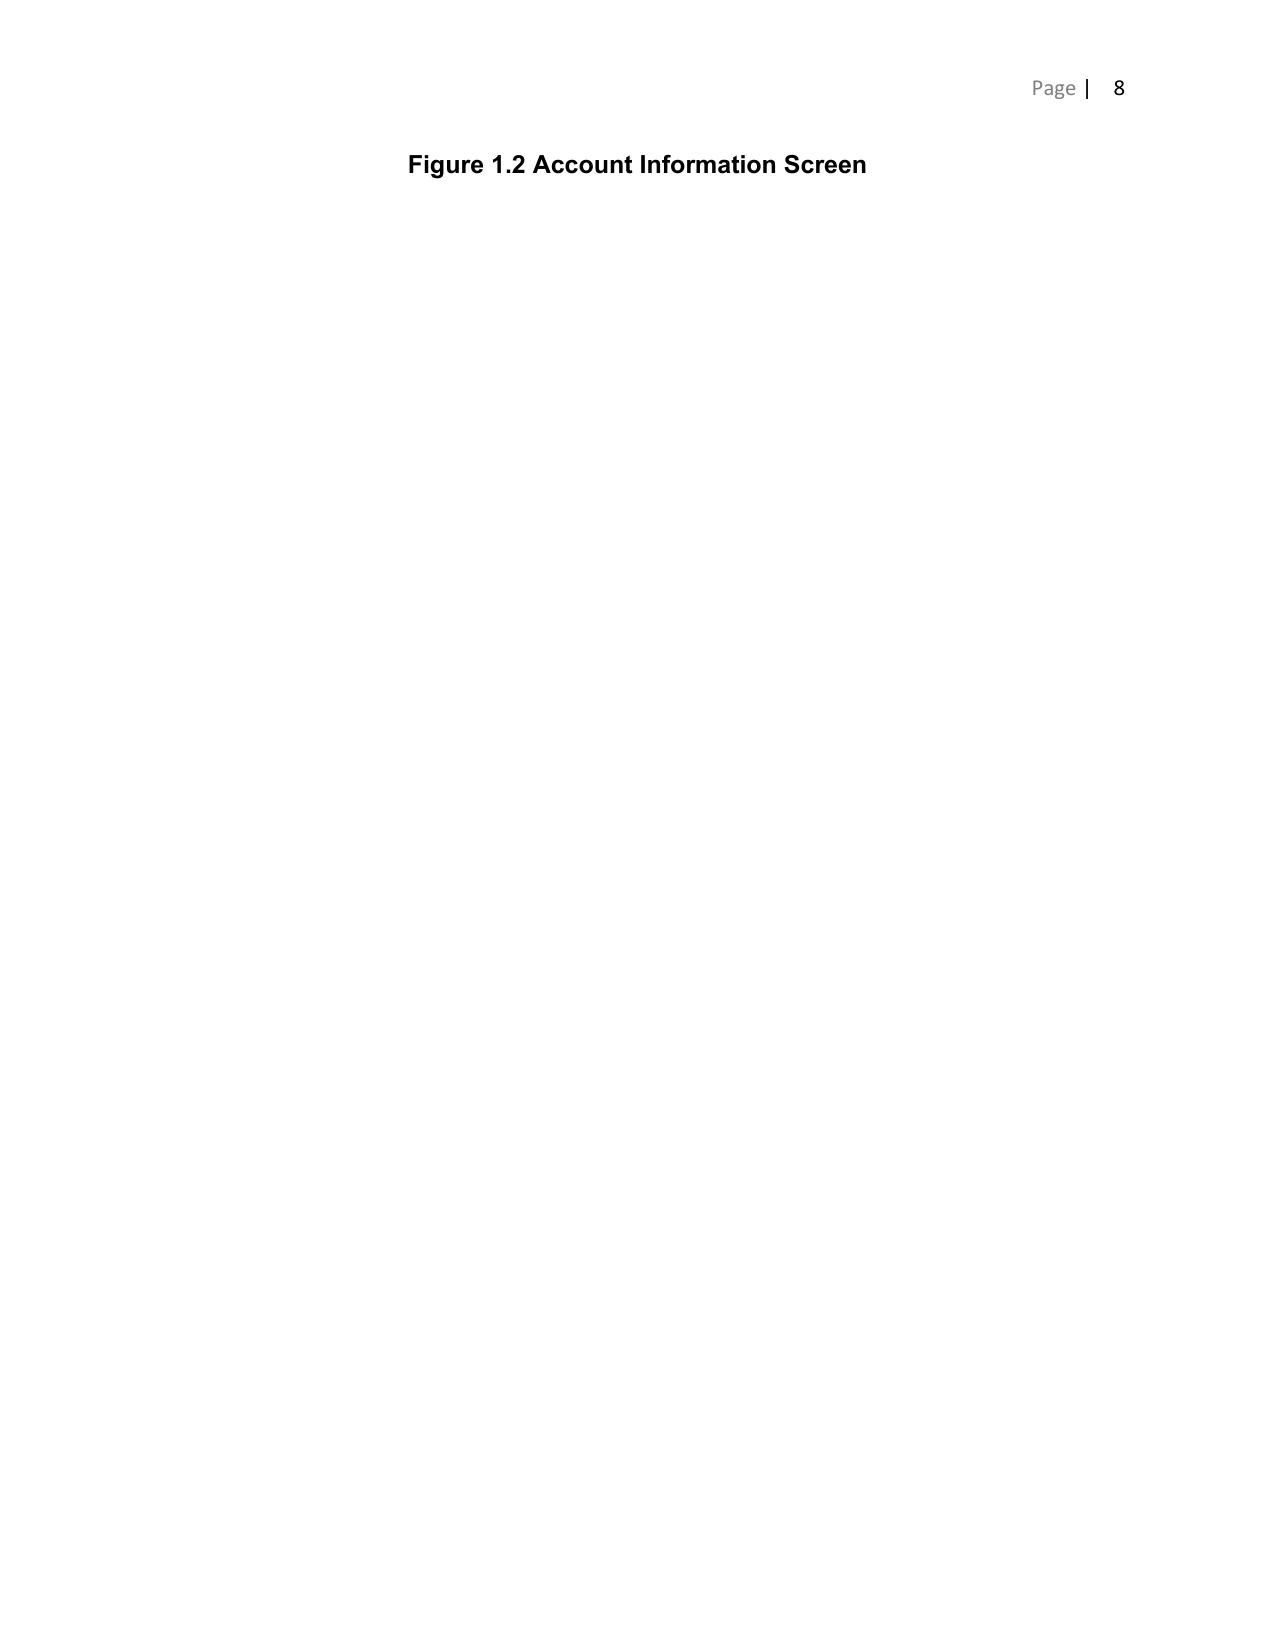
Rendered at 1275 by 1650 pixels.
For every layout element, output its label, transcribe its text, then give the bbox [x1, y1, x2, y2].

text Figure 1.2 Account Information Screen [150, 150, 1125, 179]
